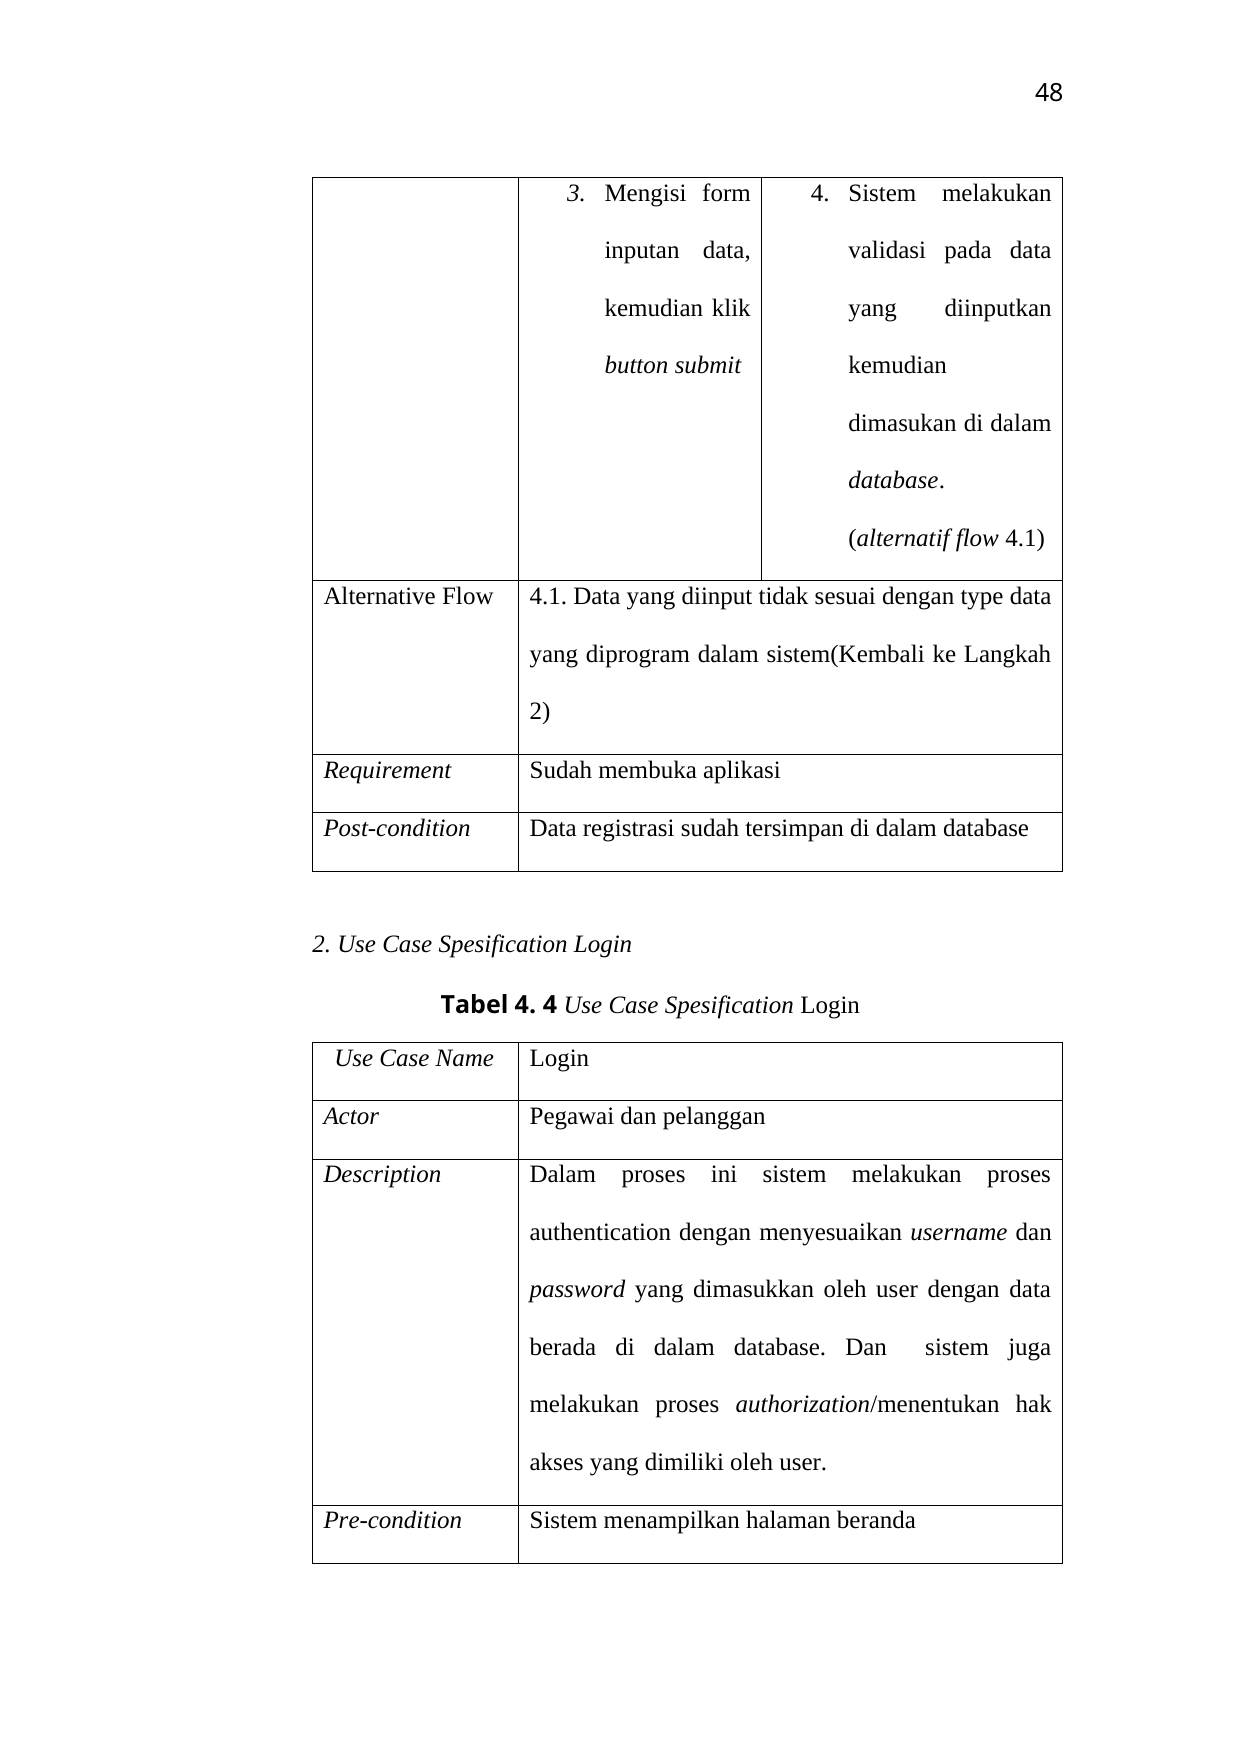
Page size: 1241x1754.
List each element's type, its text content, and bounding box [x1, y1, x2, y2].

table_cell Post-condition [313, 813, 518, 871]
table_cell [313, 178, 518, 580]
table_cell Data registrasi sudah tersimpan di dalam database [519, 813, 1062, 871]
table_cell 4.1. Data yang diinput tidak sesuai dengan type data yang diprogram dalam sistem(Kembali ke Langkah 2) [519, 581, 1062, 754]
table_cell Sistem melakukan validasi pada data yang diinputkan kemudian dimasukan di dalam database. (alternatif flow 4.1) [762, 178, 1062, 580]
table_header Login [519, 1043, 1062, 1100]
table_cell Requirement [313, 755, 518, 812]
table_cell Pegawai dan pelanggan [519, 1101, 1062, 1158]
table_cell Actor [313, 1101, 518, 1158]
table_header Use Case Name [313, 1043, 518, 1100]
table_cell Sistem menampilkan halaman beranda [519, 1506, 1062, 1563]
table_cell Sudah membuka aplikasi [519, 755, 1062, 812]
text Tabel 4. 4 Use Case Spesification Login [237, 987, 1063, 1021]
table_cell Description [313, 1160, 518, 1504]
table_cell Alternative Flow [313, 581, 518, 754]
table_cell Pre-condition [313, 1506, 518, 1563]
table_cell Dalam proses ini sistem melakukan proses authentication dengan menyesuaikan username dan password yang dimasukkan oleh user dengan data berada di dalam database. Dan sistem juga melakukan proses authorization/menentukan hak akses yang dimiliki oleh user. [519, 1160, 1062, 1504]
text 2. Use Case Spesification Login [237, 929, 1063, 958]
table_cell Mengisi form inputan data, kemudian klik button submit [519, 178, 761, 580]
